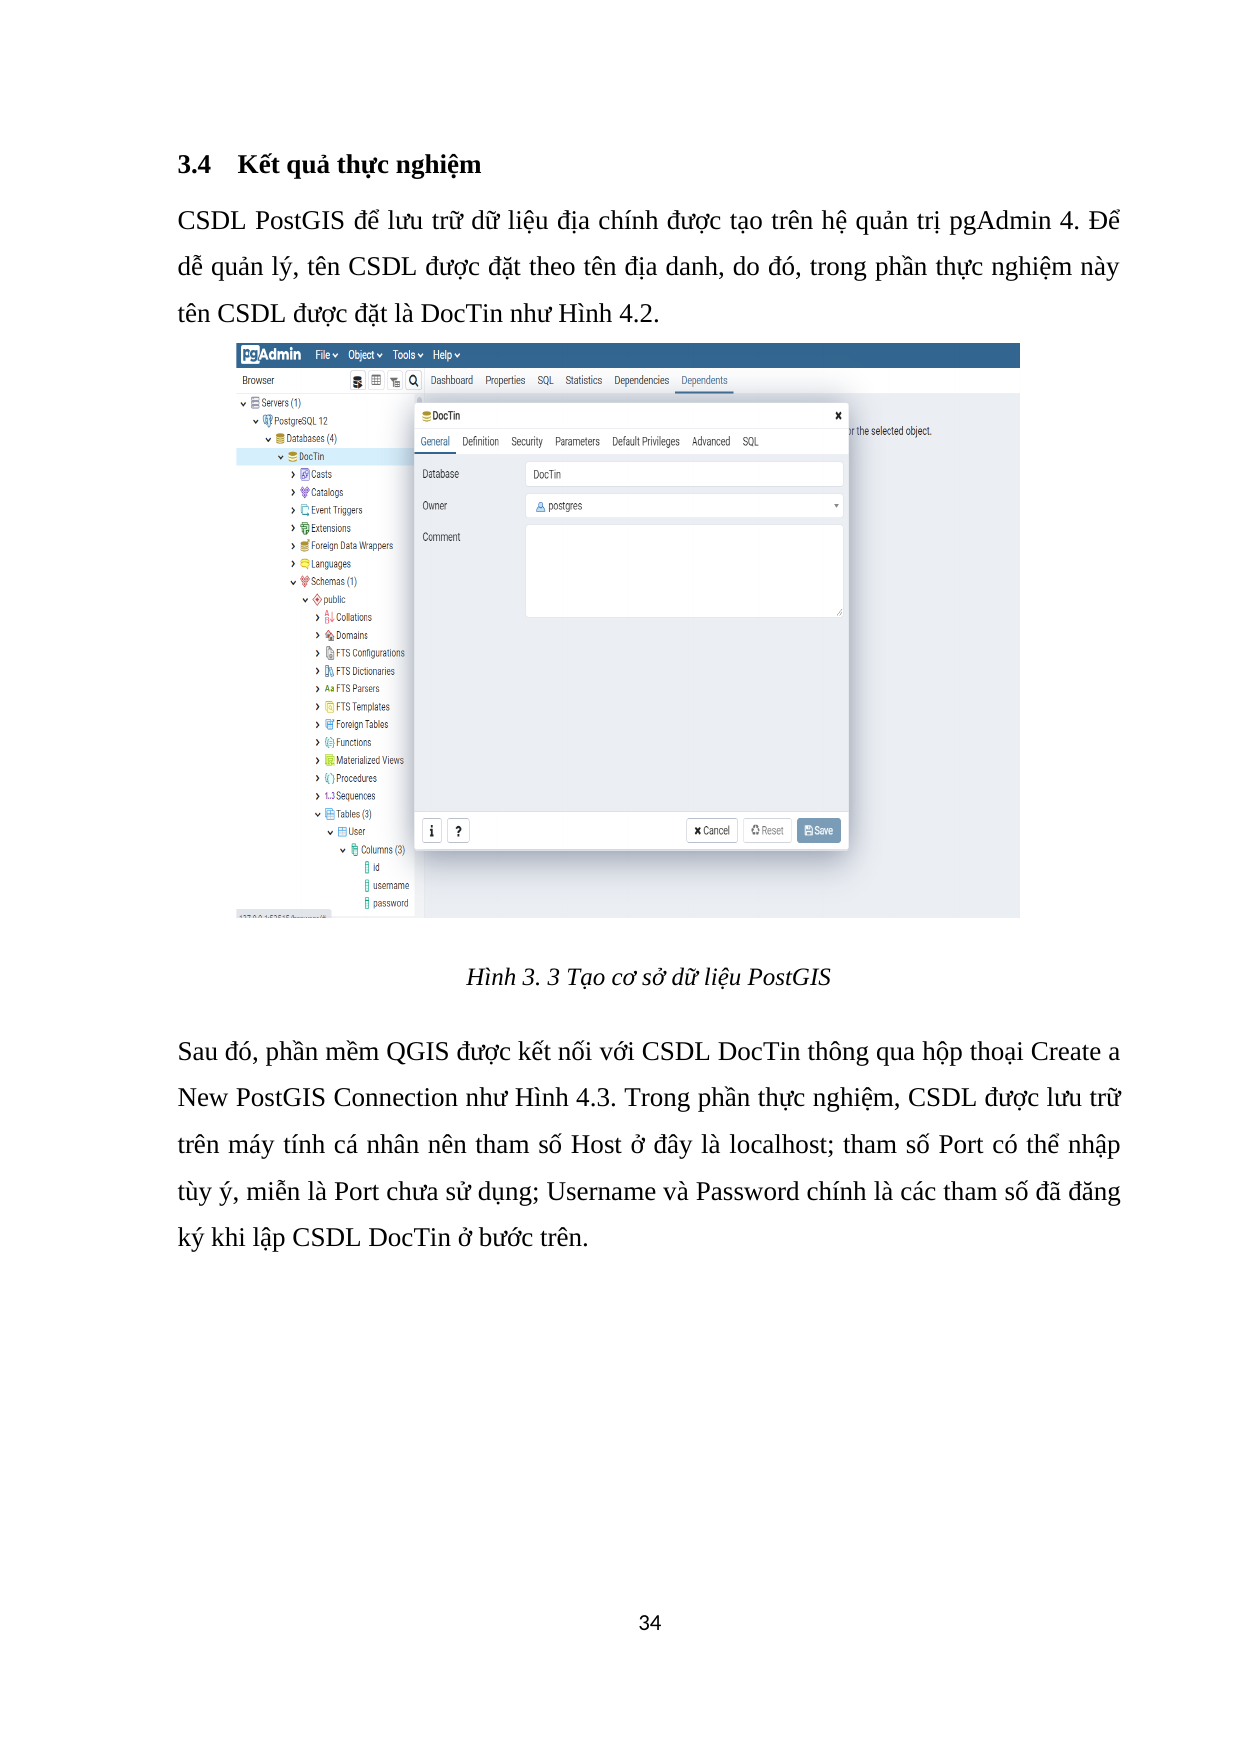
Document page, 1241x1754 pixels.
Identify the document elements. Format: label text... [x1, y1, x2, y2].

text CSDL PostGIS để lưu trữ dữ liệu địa chính được tạo trên hệ quản trị pgAdmin 4. Để dễ quản lý, tên CSDL được đặt theo tên địa danh, do đó, trong phần thực nghiệm này tên CSDL được đặt là DocTin như Hình 4.2. [177, 204, 1122, 328]
list Sau đó, phần mềm QGIS được kết nối với CSDL DocTin thông qua hộp thoại Create a New PostGIS Connection như Hình 4.3. Trong phần thực nghiệm, CSDL được lưu trữ trên máy tính cá nhân nên tham số Host ở đây là localhost; tham số Port có thể nhập tùy ý, miễn là Port chưa sử dụng; Username và Password chính là các tham số đã đăng ký khi lập CSDL DocTin ở bước trên. [177, 1035, 1122, 1252]
picture [236, 343, 1020, 918]
text Hình 3. 3 Tạo cơ sở dữ liệu PostGIS [177, 962, 1122, 990]
list Kết quả thực nghiệm [177, 148, 1122, 179]
